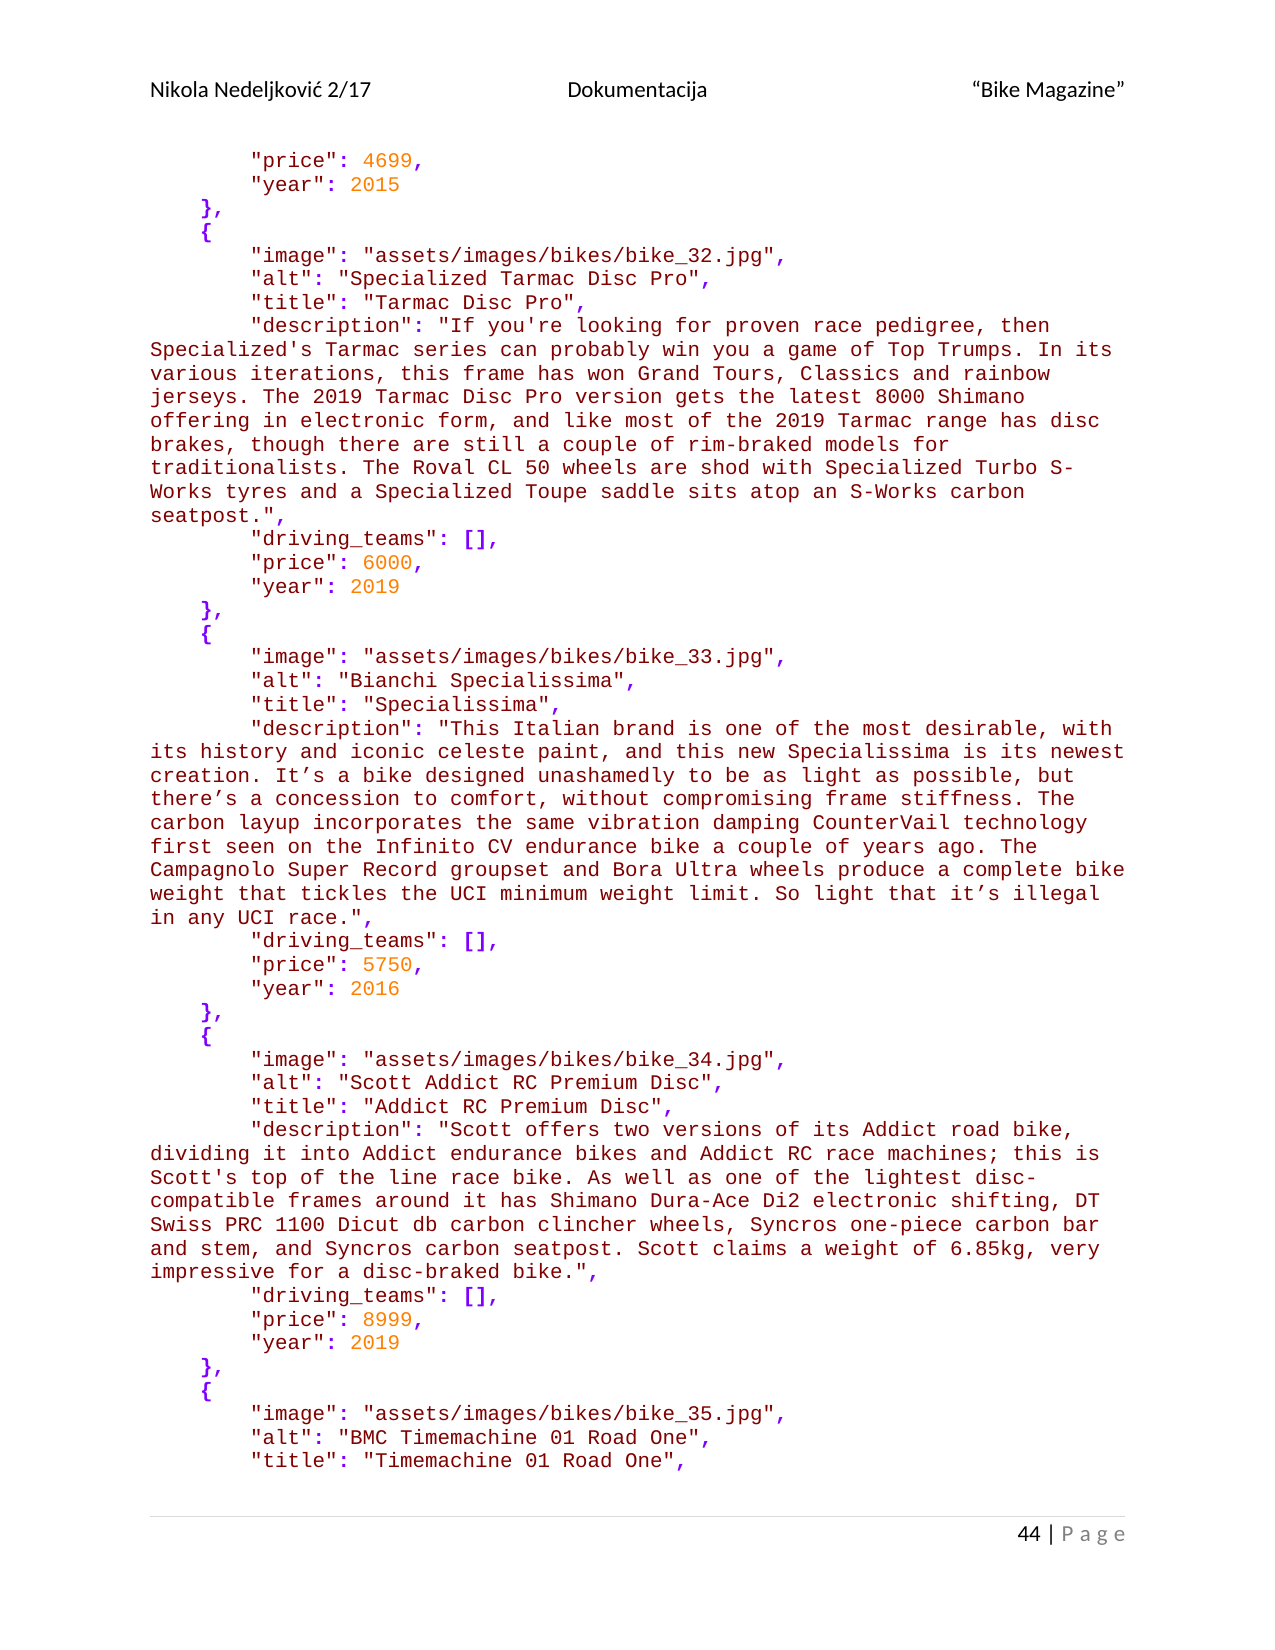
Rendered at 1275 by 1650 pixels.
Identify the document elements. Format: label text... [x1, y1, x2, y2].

text "alt": "Specialized Tarmac Disc Pro", [150, 268, 1125, 292]
text "alt": "Scott Addict RC Premium Disc", [150, 1072, 1125, 1096]
text { [150, 1025, 1125, 1048]
text "image": "assets/images/bikes/bike_34.jpg", [150, 1048, 1125, 1072]
text "description": "Scott offers two versions of its Addict road bike, dividing it into Addict endurance bikes and Addict RC race machines; this is Scott's top of the line race bike. As well as one of the lightest disc-compatible frames around it has Shimano Dura-Ace Di2 electronic shifting, DT Swiss PRC 1100 Dicut db carbon clincher wheels, Syncros one-piece carbon bar and stem, and Syncros carbon seatpost. Scott claims a weight of 6.85kg, very impressive for a disc-braked bike.", [150, 1119, 1125, 1285]
text }, [150, 1356, 1125, 1379]
text "description": "This Italian brand is one of the most desirable, with its history and iconic celeste paint, and this new Specialissima is its newest creation. It’s a bike designed unashamedly to be as light as possible, but there’s a concession to comfort, without compromising frame stiffness. The carbon layup incorporates the same vibration damping CounterVail technology first seen on the Infinito CV endurance bike a couple of years ago. The Campagnolo Super Record groupset and Bora Ultra wheels produce a complete bike weight that tickles the UCI minimum weight limit. So light that it’s illegal in any UCI race.", [150, 717, 1125, 930]
text }, [150, 1001, 1125, 1025]
text "driving_teams": [], [150, 930, 1125, 954]
text "alt": "Bianchi Specialissima", [150, 670, 1125, 694]
text { [150, 623, 1125, 647]
text "title": "Addict RC Premium Disc", [150, 1096, 1125, 1119]
text "image": "assets/images/bikes/bike_33.jpg", [150, 647, 1125, 670]
text { [150, 221, 1125, 244]
text "title": "Tarmac Disc Pro", [150, 292, 1125, 316]
text "year": 2019 [150, 1332, 1125, 1356]
text }, [150, 599, 1125, 623]
text "image": "assets/images/bikes/bike_35.jpg", [150, 1403, 1125, 1427]
text "price": 6000, [150, 552, 1125, 576]
text "price": 4699, [150, 150, 1125, 174]
text "year": 2015 [150, 174, 1125, 197]
text "description": "If you're looking for proven race pedigree, then Specialized's Tarmac series can probably win you a game of Top Trumps. In its various iterations, this frame has won Grand Tours, Classics and rainbow jerseys. The 2019 Tarmac Disc Pro version gets the latest 8000 Shimano offering in electronic form, and like most of the 2019 Tarmac range has disc brakes, though there are still a couple of rim-braked models for traditionalists. The Roval CL 50 wheels are shod with Specialized Turbo S-Works tyres and a Specialized Toupe saddle sits atop an S-Works carbon seatpost.", [150, 316, 1125, 528]
text "price": 5750, [150, 954, 1125, 978]
text "image": "assets/images/bikes/bike_32.jpg", [150, 244, 1125, 268]
text "driving_teams": [], [150, 1285, 1125, 1309]
text "year": 2016 [150, 978, 1125, 1001]
text "title": "Specialissima", [150, 694, 1125, 717]
text "title": "Timemachine 01 Road One", [150, 1451, 1125, 1474]
text { [150, 1379, 1125, 1403]
text "price": 8999, [150, 1309, 1125, 1332]
text "year": 2019 [150, 576, 1125, 599]
text }, [150, 197, 1125, 221]
text "driving_teams": [], [150, 528, 1125, 552]
text "alt": "BMC Timemachine 01 Road One", [150, 1427, 1125, 1451]
